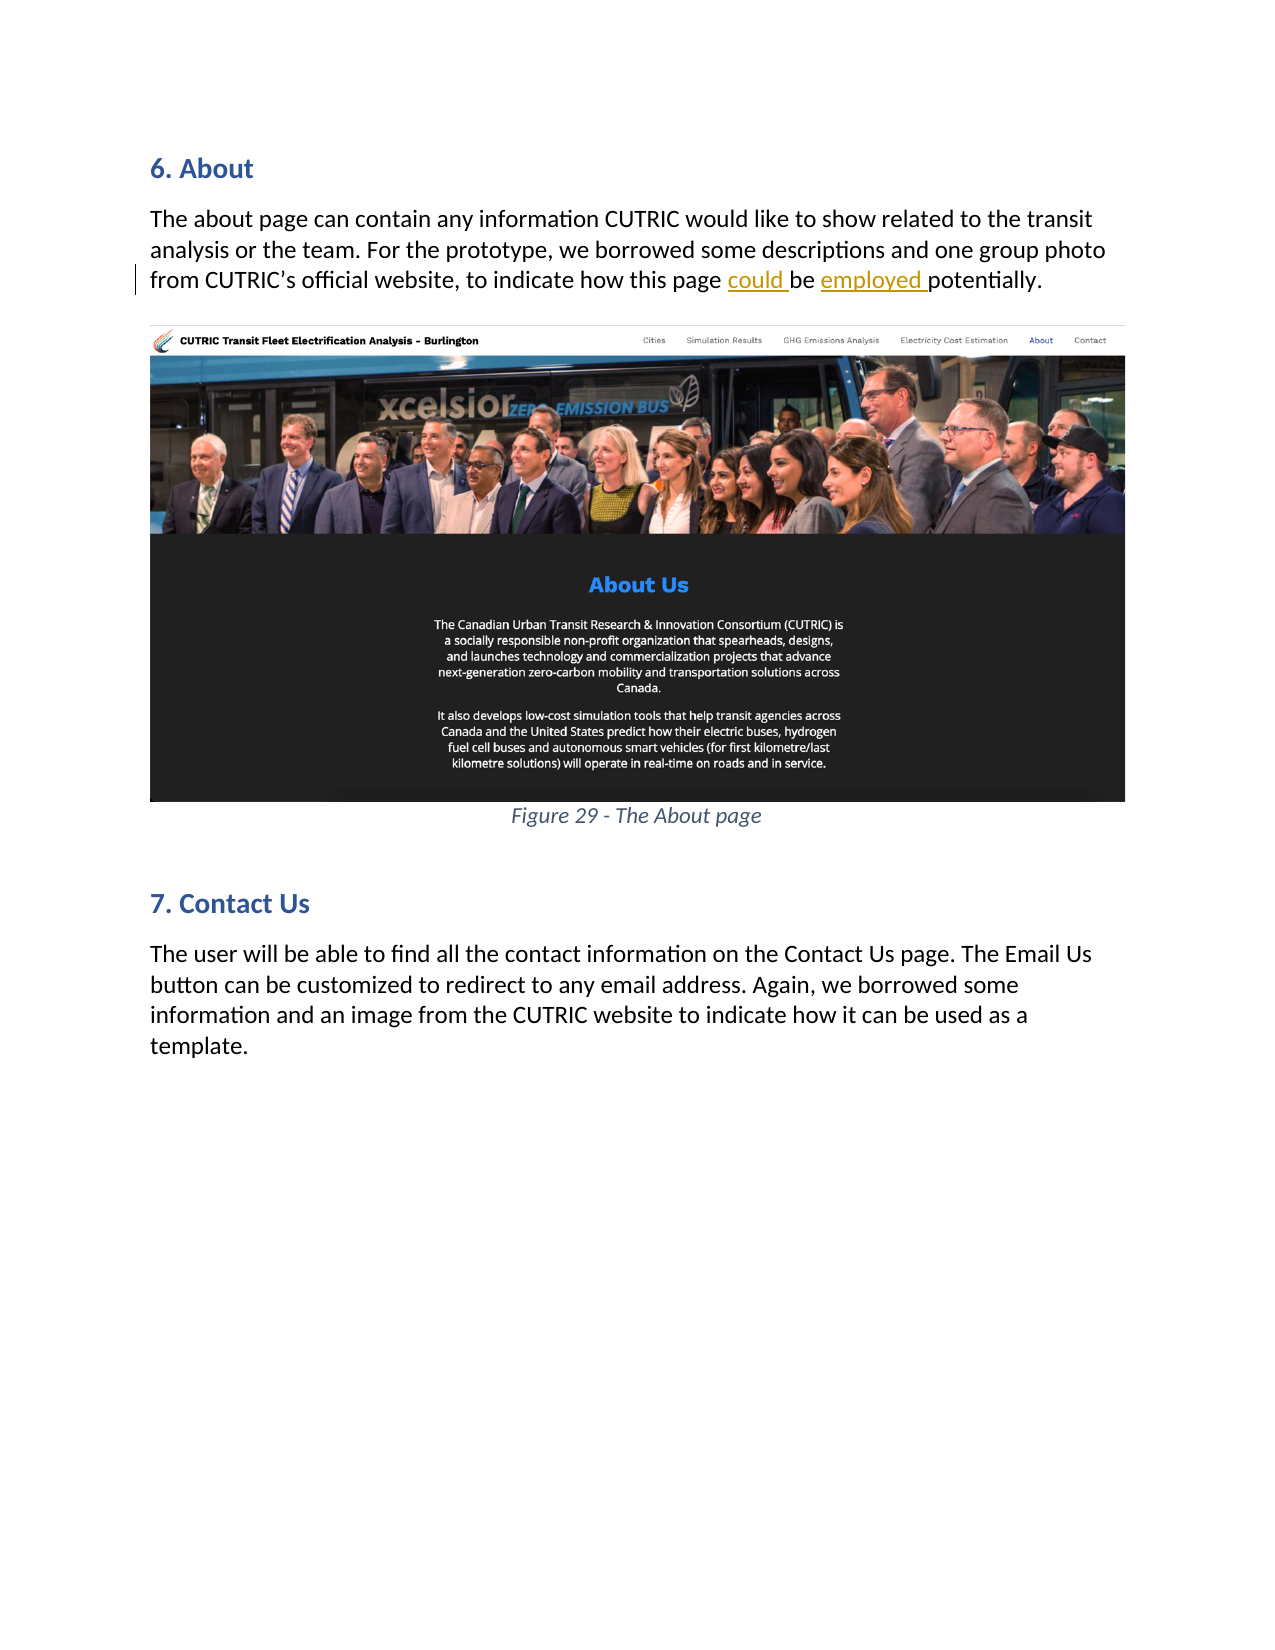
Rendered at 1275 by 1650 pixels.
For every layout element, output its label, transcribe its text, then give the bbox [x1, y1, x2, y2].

subtitle 6. About [150, 150, 1125, 186]
picture [150, 325, 1125, 802]
text The user will be able to find all the contact information on the Contact Us page. The Email Us button can be customized to redirect to any email address. Again, we borrowed some information and an image from the CUTRIC website to indicate how it can be used as a template. [150, 938, 1125, 1061]
text Figure - The About page [150, 802, 1125, 829]
subtitle 7. Contact Us [150, 885, 1125, 921]
text The about page can contain any information CUTRIC would like to show related to the transit analysis or the team. For the prototype, we borrowed some descriptions and one group photo from CUTRIC’s official website, to indicate how this page be potentially. [150, 203, 1125, 295]
